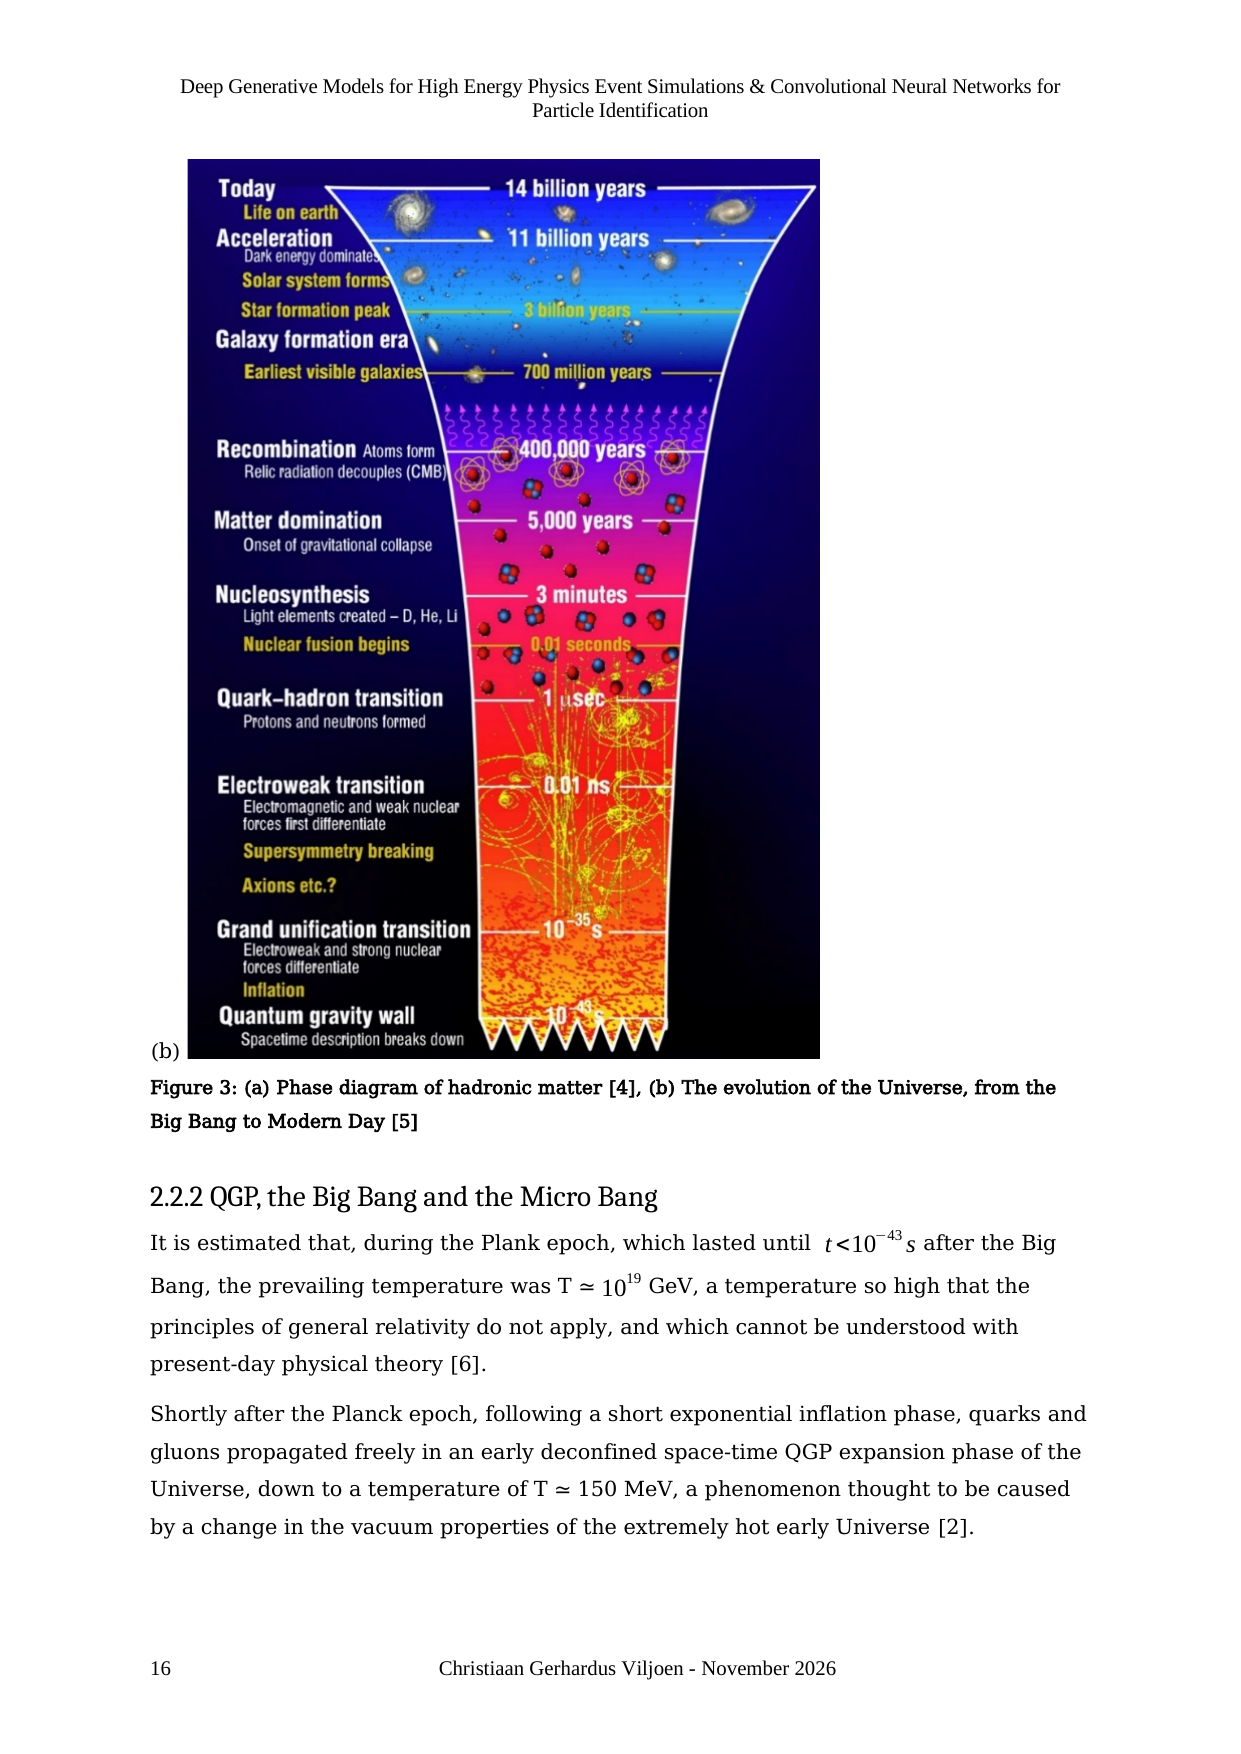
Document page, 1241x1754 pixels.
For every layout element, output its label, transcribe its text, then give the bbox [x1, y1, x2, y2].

subtitle QGP, the Big Bang and the Micro Bang [150, 1180, 1090, 1214]
text Figure 3: (a) Phase diagram of hadronic matter , (b) The evolution of the Universe, from the Big Bang to Modern Day [150, 1075, 1090, 1131]
text Shortly after the Planck epoch, following a short exponential inflation phase, quarks and gluons propagated freely in an early deconfined space-time QGP expansion phase of the Universe, down to a temperature of T ≃ 150 MeV, a phenomenon thought to be caused by a change in the vacuum properties of the extremely hot early Universe . [150, 1401, 1090, 1538]
picture [187, 159, 820, 1059]
text It is estimated that, during the Plank epoch, which lasted until after the Big Bang, the prevailing temperature was T ≃ GeV, a temperature so high that the principles of general relativity do not apply, and which cannot be understood with present-day physical theory . [150, 1226, 1090, 1376]
